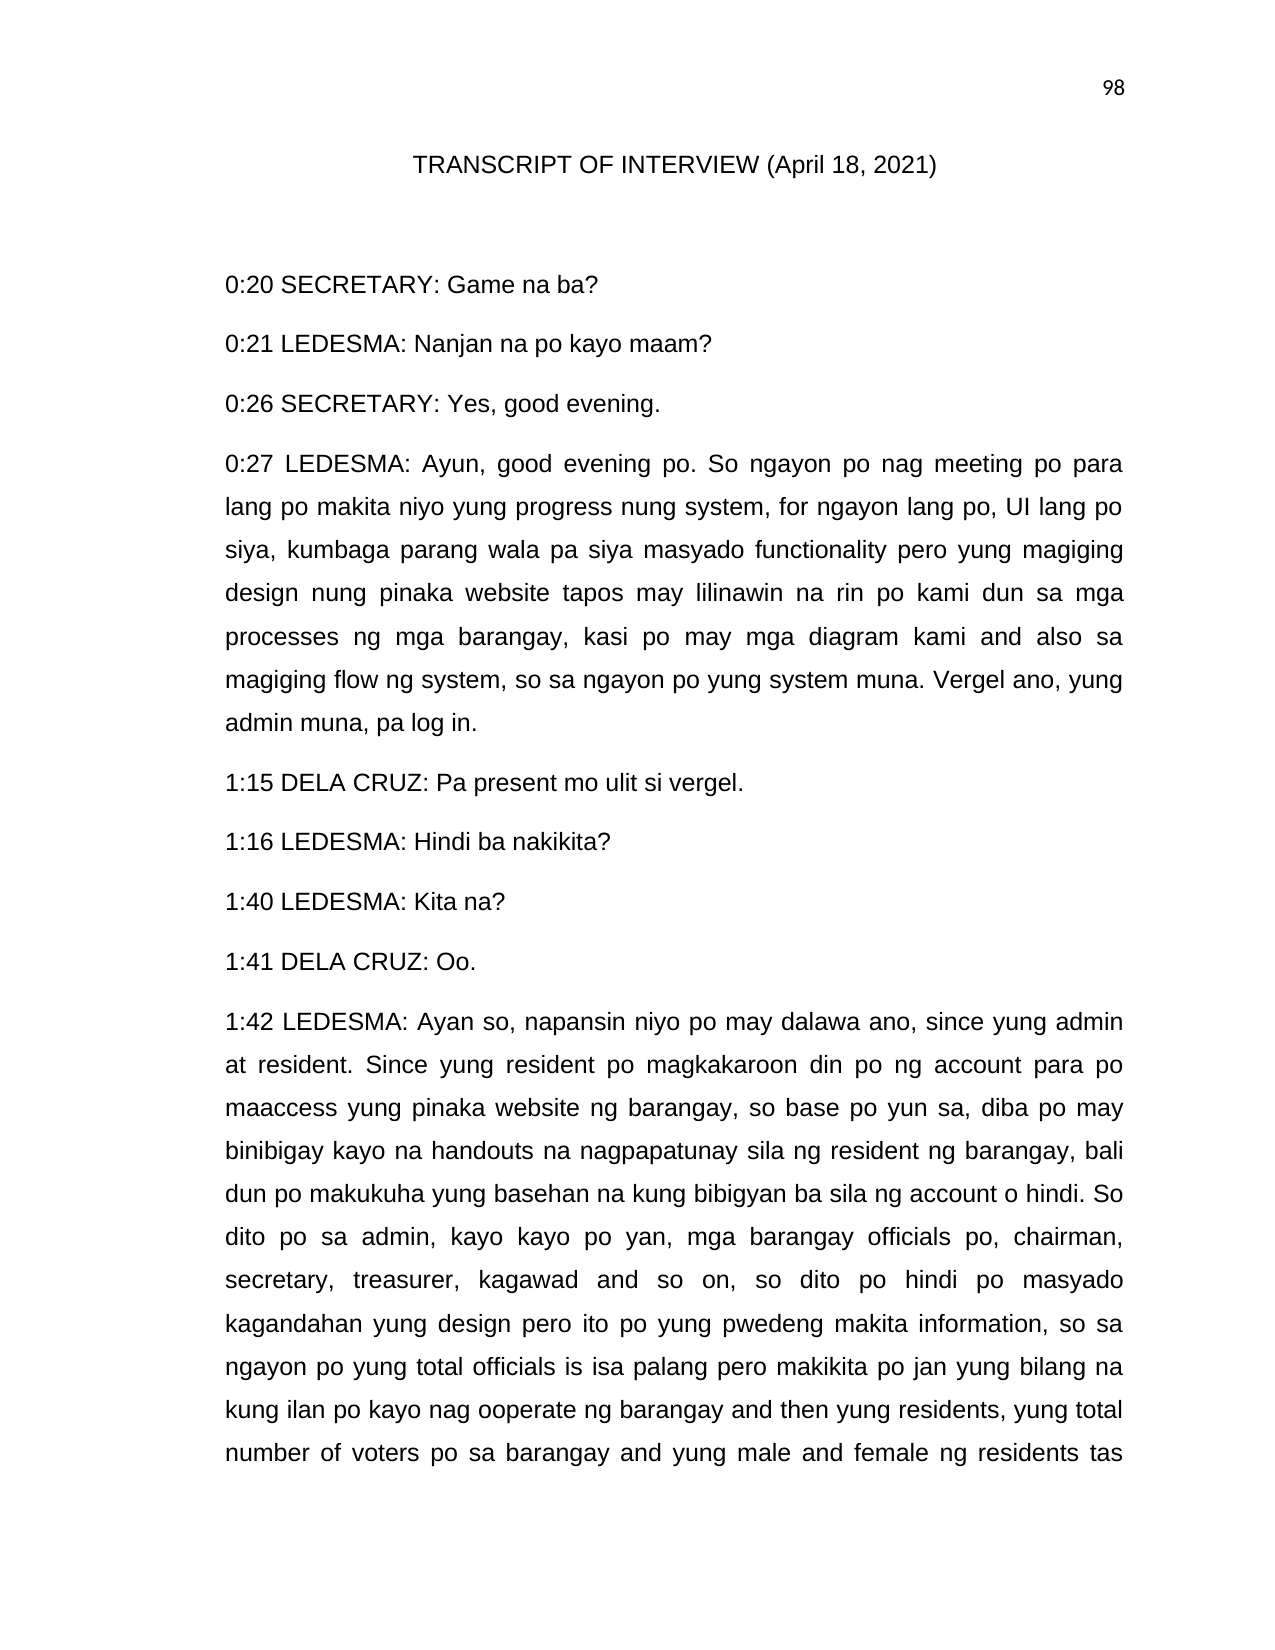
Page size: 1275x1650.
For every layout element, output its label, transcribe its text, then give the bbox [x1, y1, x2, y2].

text 0:27 LEDESMA: Ayun, good evening po. So ngayon po nag meeting po para lang po makita niyo yung progress nung system, for ngayon lang po, UI lang po siya, kumbaga parang wala pa siya masyado functionality pero yung magiging design nung pinaka website tapos may lilinawin na rin po kami dun sa mga processes ng mga barangay, kasi po may mga diagram kami and also sa magiging flow ng system, so sa ngayon po yung system muna. Vergel ano, yung admin muna, pa log in. [225, 449, 1125, 736]
text 0:21 LEDESMA: Nanjan na po kayo maam? [225, 329, 1125, 358]
text 1:41 DELA CRUZ: Oo. [225, 947, 1125, 976]
text 1:16 LEDESMA: Hindi ba nakikita? [225, 827, 1125, 856]
text 1:15 DELA CRUZ: Pa present mo ulit si vergel. [225, 767, 1125, 796]
text 1:40 LEDESMA: Kita na? [225, 887, 1125, 916]
text 0:20 SECRETARY: Game na ba? [225, 269, 1125, 298]
text 0:26 SECRETARY: Yes, good evening. [225, 389, 1125, 418]
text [225, 1007, 1125, 1467]
text TRANSCRIPT OF INTERVIEW (April 18, 2021) [225, 150, 1125, 179]
